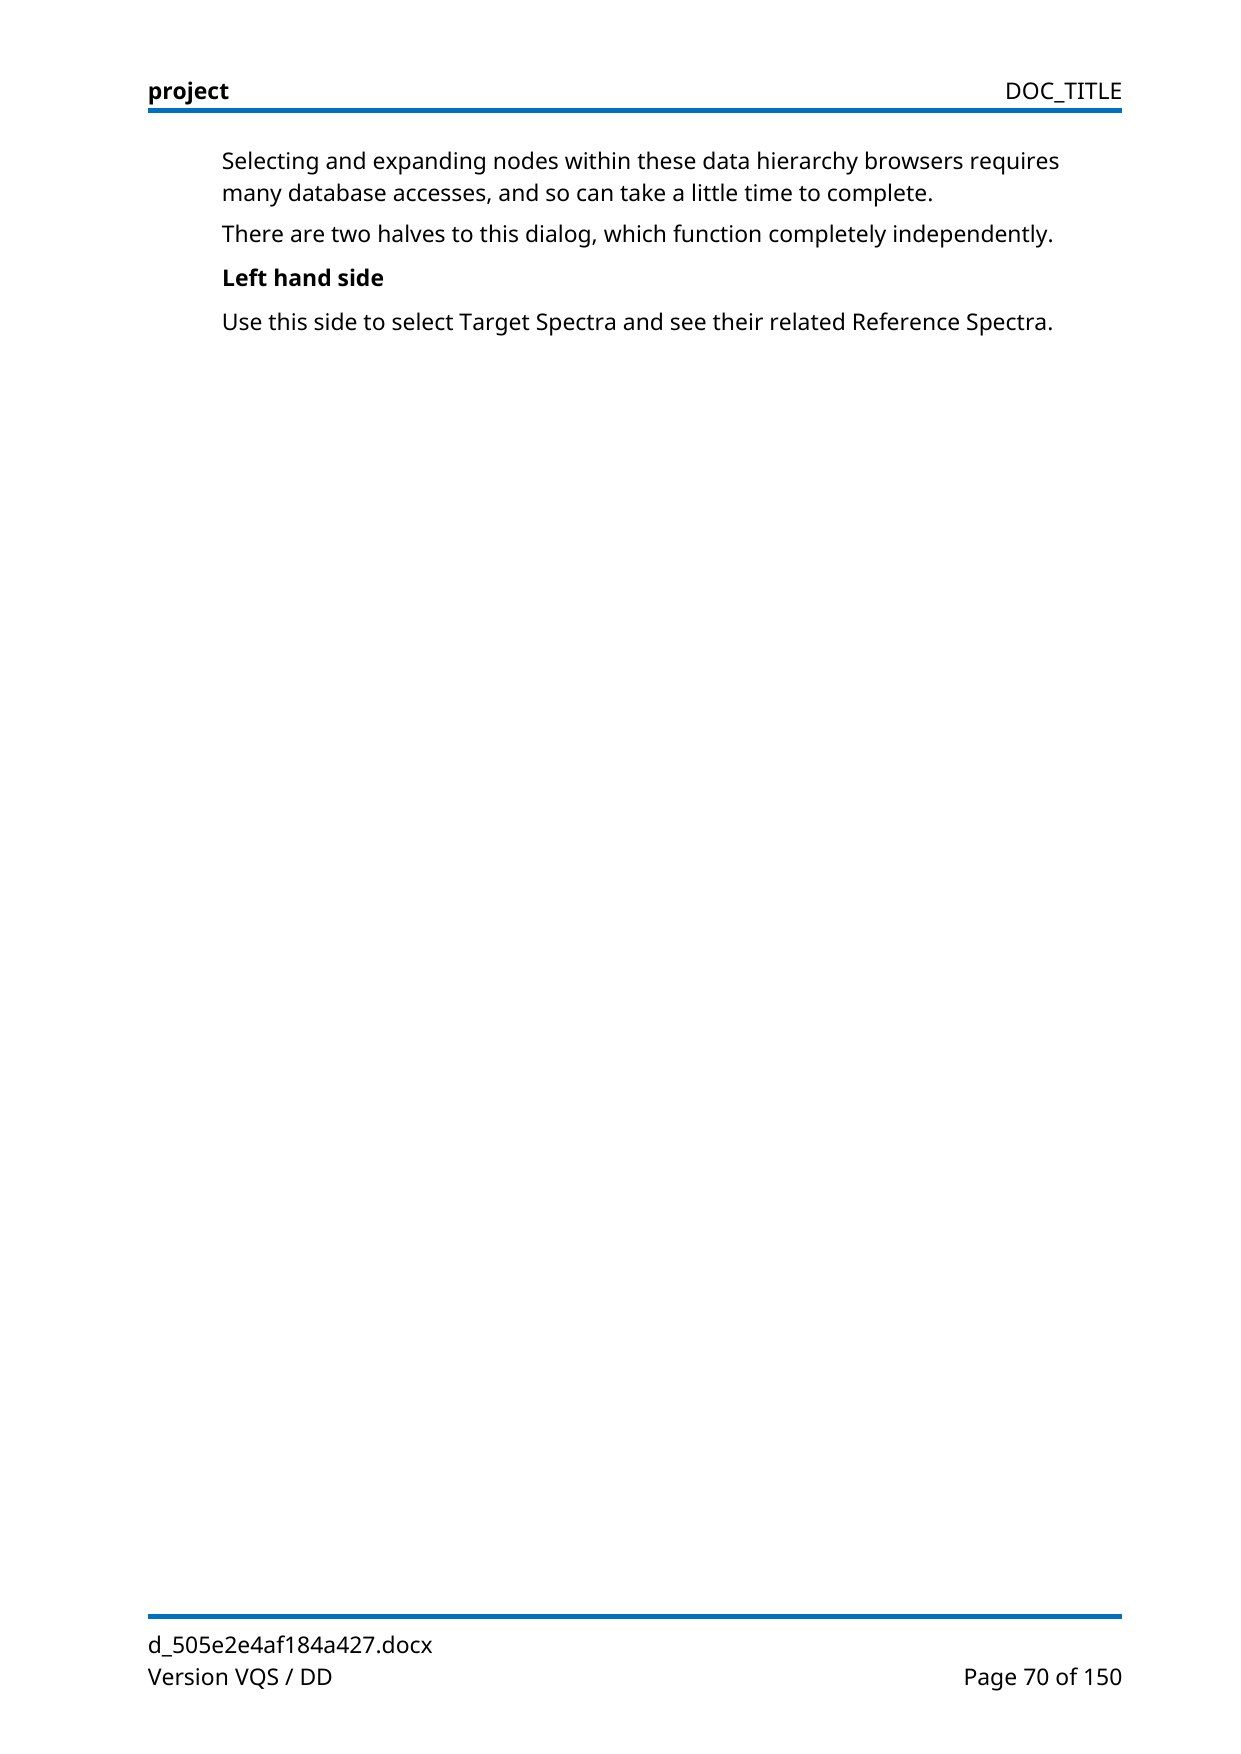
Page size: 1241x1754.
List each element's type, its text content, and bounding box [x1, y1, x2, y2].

text There are two halves to this dialog, which function completely independently. [222, 218, 1122, 249]
text Selecting and expanding nodes within these data hierarchy browsers requires many database accesses, and so can take a little time to complete. [222, 145, 1122, 208]
text Use this side to select Target Spectra and see their related Reference Spectra. [222, 306, 1122, 337]
subtitle Left hand side [222, 262, 1122, 293]
